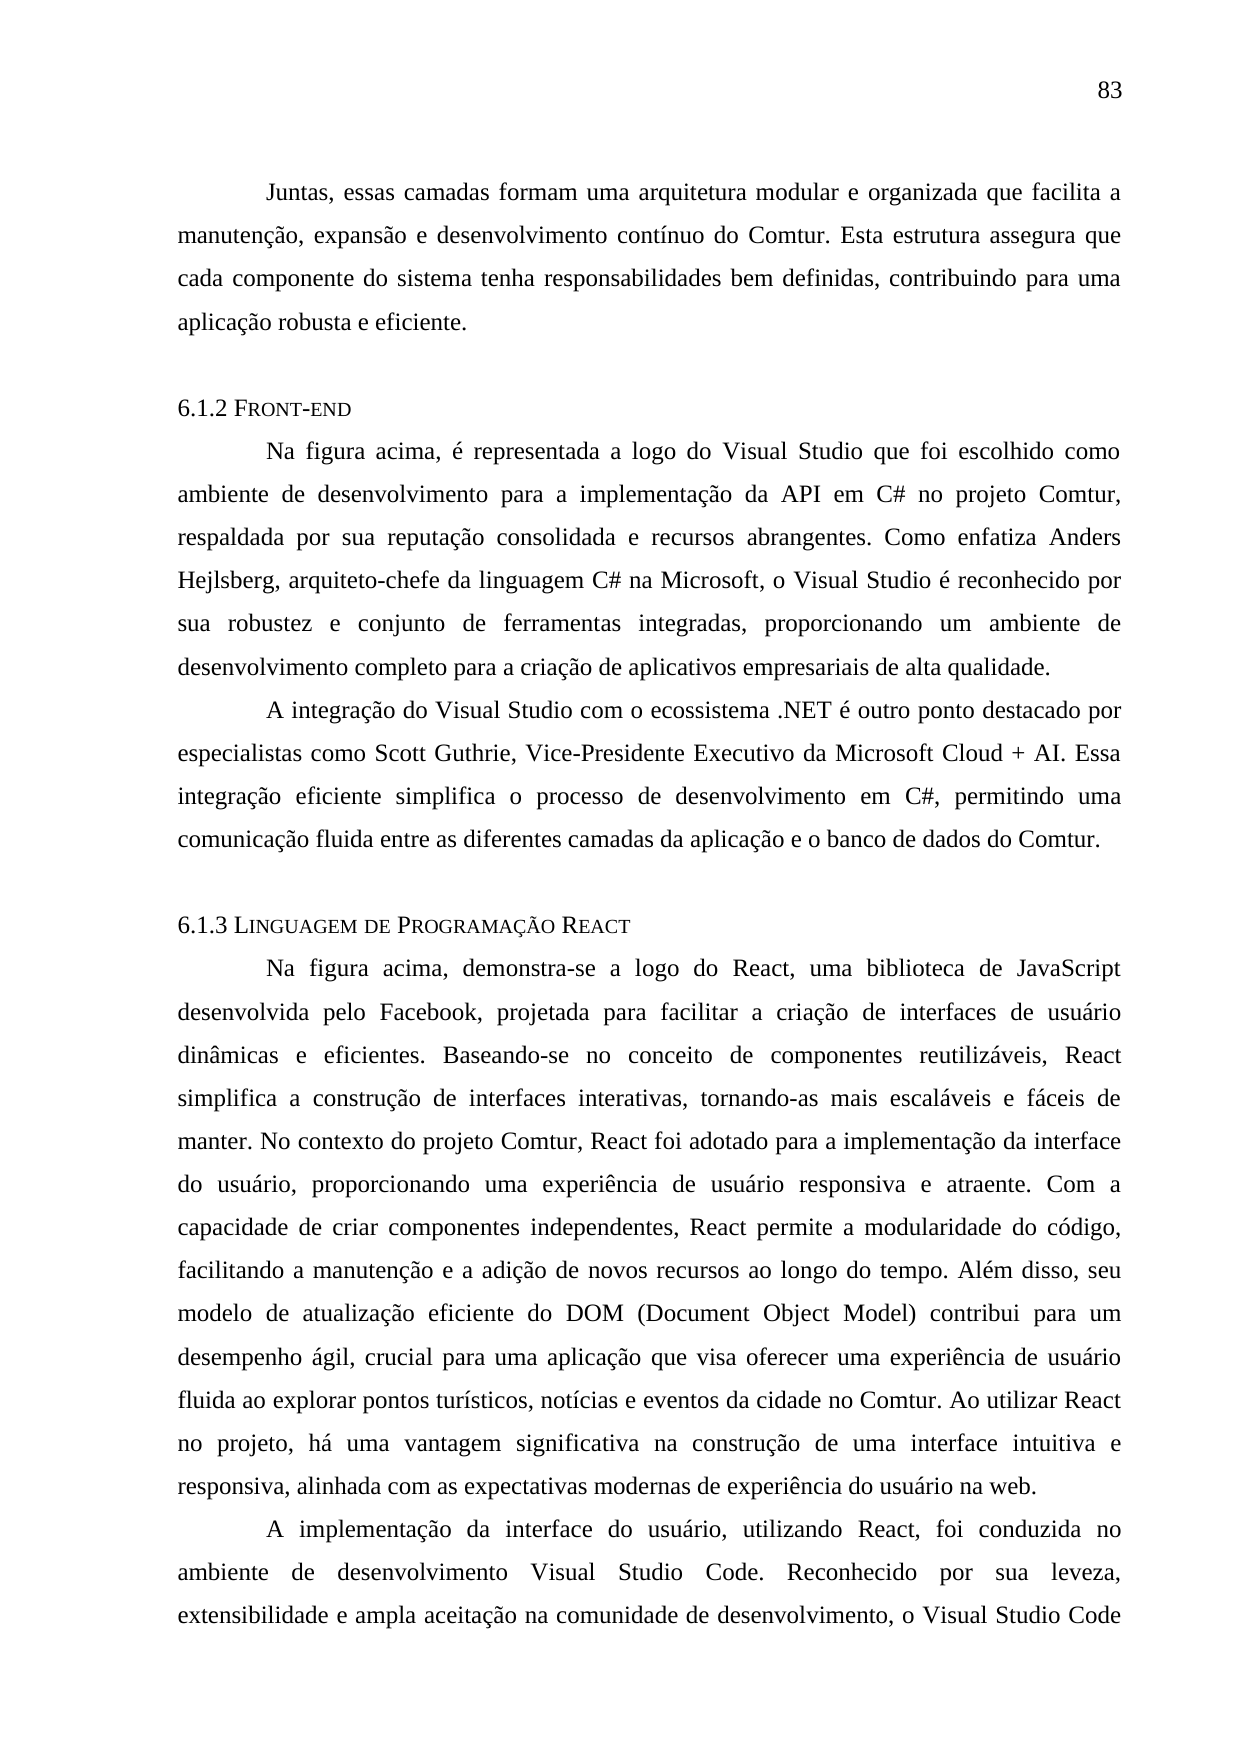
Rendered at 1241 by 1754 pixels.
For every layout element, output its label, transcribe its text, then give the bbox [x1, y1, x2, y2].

subtitle 6.1.3 Linguagem de Programação React [177, 910, 1122, 939]
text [177, 1514, 1122, 1629]
text Juntas, essas camadas formam uma arquitetura modular e organizada que facilita a manutenção, expansão e desenvolvimento contínuo do Comtur. Esta estrutura assegura que cada componente do sistema tenha responsabilidades bem definidas, contribuindo para uma aplicação robusta e eficiente. [177, 177, 1122, 335]
subtitle 6.1.2 Front-end [177, 393, 1122, 422]
text Na figura acima, é representada a logo do Visual Studio que foi escolhido como ambiente de desenvolvimento para a implementação da API em C# no projeto Comtur, respaldada por sua reputação consolidada e recursos abrangentes. Como enfatiza Anders Hejlsberg, arquiteto-chefe da linguagem C# na Microsoft, o Visual Studio é reconhecido por sua robustez e conjunto de ferramentas integradas, proporcionando um ambiente de desenvolvimento completo para a criação de aplicativos empresariais de alta qualidade. [177, 436, 1122, 680]
text Na figura acima, demonstra-se a logo do React, uma biblioteca de JavaScript desenvolvida pelo Facebook, projetada para facilitar a criação de interfaces de usuário dinâmicas e eficientes. Baseando-se no conceito de componentes reutilizáveis, React simplifica a construção de interfaces interativas, tornando-as mais escaláveis e fáceis de manter. No contexto do projeto Comtur, React foi adotado para a implementação da interface do usuário, proporcionando uma experiência de usuário responsiva e atraente. Com a capacidade de criar componentes independentes, React permite a modularidade do código, facilitando a manutenção e a adição de novos recursos ao longo do tempo. Além disso, seu modelo de atualização eficiente do DOM (Document Object Model) contribui para um desempenho ágil, crucial para uma aplicação que visa oferecer uma experiência de usuário fluida ao explorar pontos turísticos, notícias e eventos da cidade no Comtur. Ao utilizar React no projeto, há uma vantagem significativa na construção de uma interface intuitiva e responsiva, alinhada com as expectativas modernas de experiência do usuário na web. [177, 953, 1122, 1500]
text A integração do Visual Studio com o ecossistema .NET é outro ponto destacado por especialistas como Scott Guthrie, Vice-Presidente Executivo da Microsoft Cloud + AI. Essa integração eficiente simplifica o processo de desenvolvimento em C#, permitindo uma comunicação fluida entre as diferentes camadas da aplicação e o banco de dados do Comtur. [177, 695, 1122, 853]
